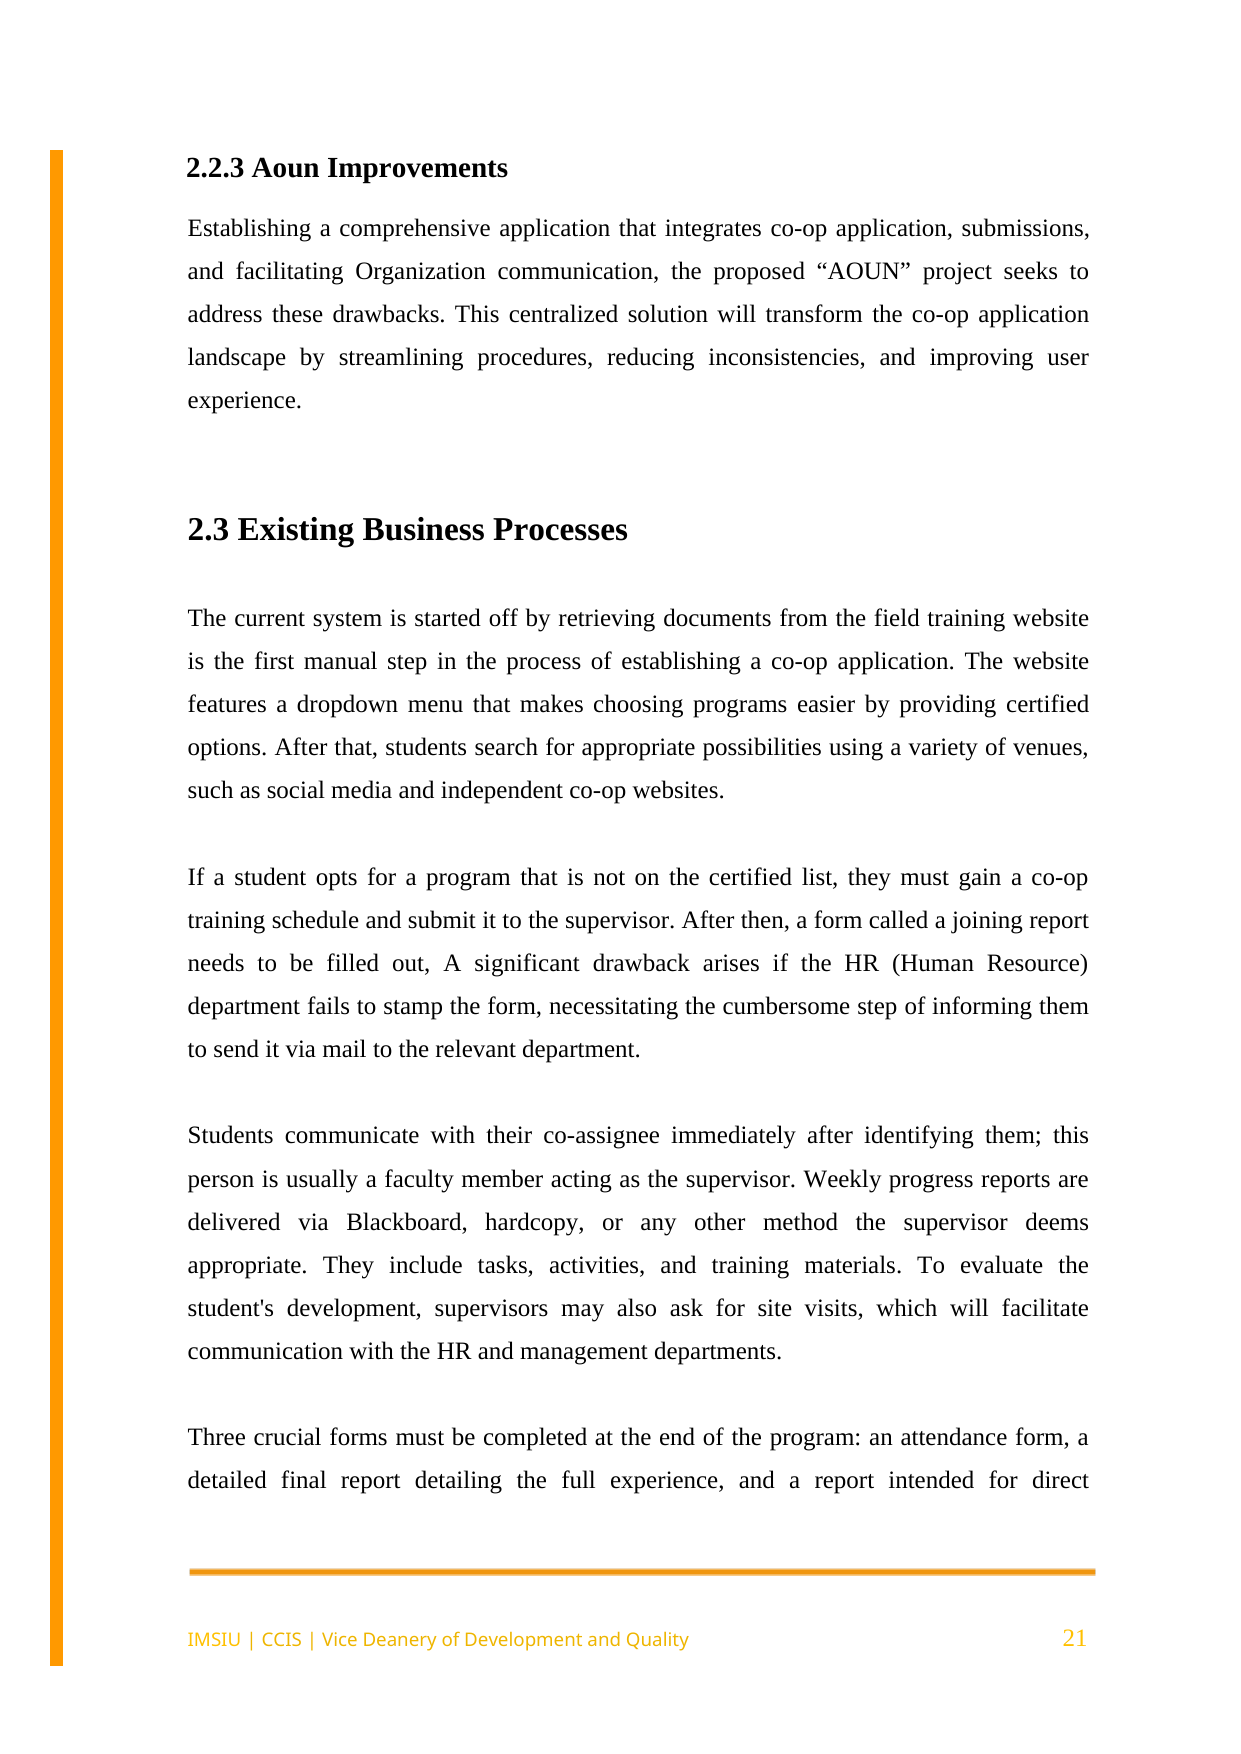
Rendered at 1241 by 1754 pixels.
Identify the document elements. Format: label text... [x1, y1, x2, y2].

subtitle 2.3 Existing Business Processes [187, 509, 1092, 547]
text If a student opts for a program that is not on the certified list, they must gain a co-op training schedule and submit it to the supervisor. After then, a form called a joining report needs to be filled out, A significant drawback arises if the HR (Human Resource) department fails to stamp the form, necessitating the cumbersome step of informing them to send it via mail to the relevant department. [187, 862, 1090, 1063]
text The current system is started off by retrieving documents from the field training website is the first manual step in the process of establishing a co-op application. The website features a dropdown menu that makes choosing programs easier by providing certified options. After that, students search for appropriate possibilities using a variety of venues, such as social media and independent co-op websites. [187, 603, 1090, 804]
text Students communicate with their co-assignee immediately after identifying them; this person is usually a faculty member acting as the supervisor. Weekly progress reports are delivered via Blackboard, hardcopy, or any other method the supervisor deems appropriate. They include tasks, activities, and training materials. To evaluate the student's development, supervisors may also ask for site visits, which will facilitate communication with the HR and management departments. [187, 1121, 1090, 1365]
picture [187, 1567, 1100, 1576]
subtitle 2.2.3 Aoun Improvements [186, 150, 1092, 183]
text Establishing a comprehensive application that integrates co-op application, submissions, and facilitating Organization communication, the proposed “AOUN” project seeks to address these drawbacks. This centralized solution will transform the co-op application landscape by streamlining procedures, reducing inconsistencies, and improving user experience. [187, 213, 1090, 414]
